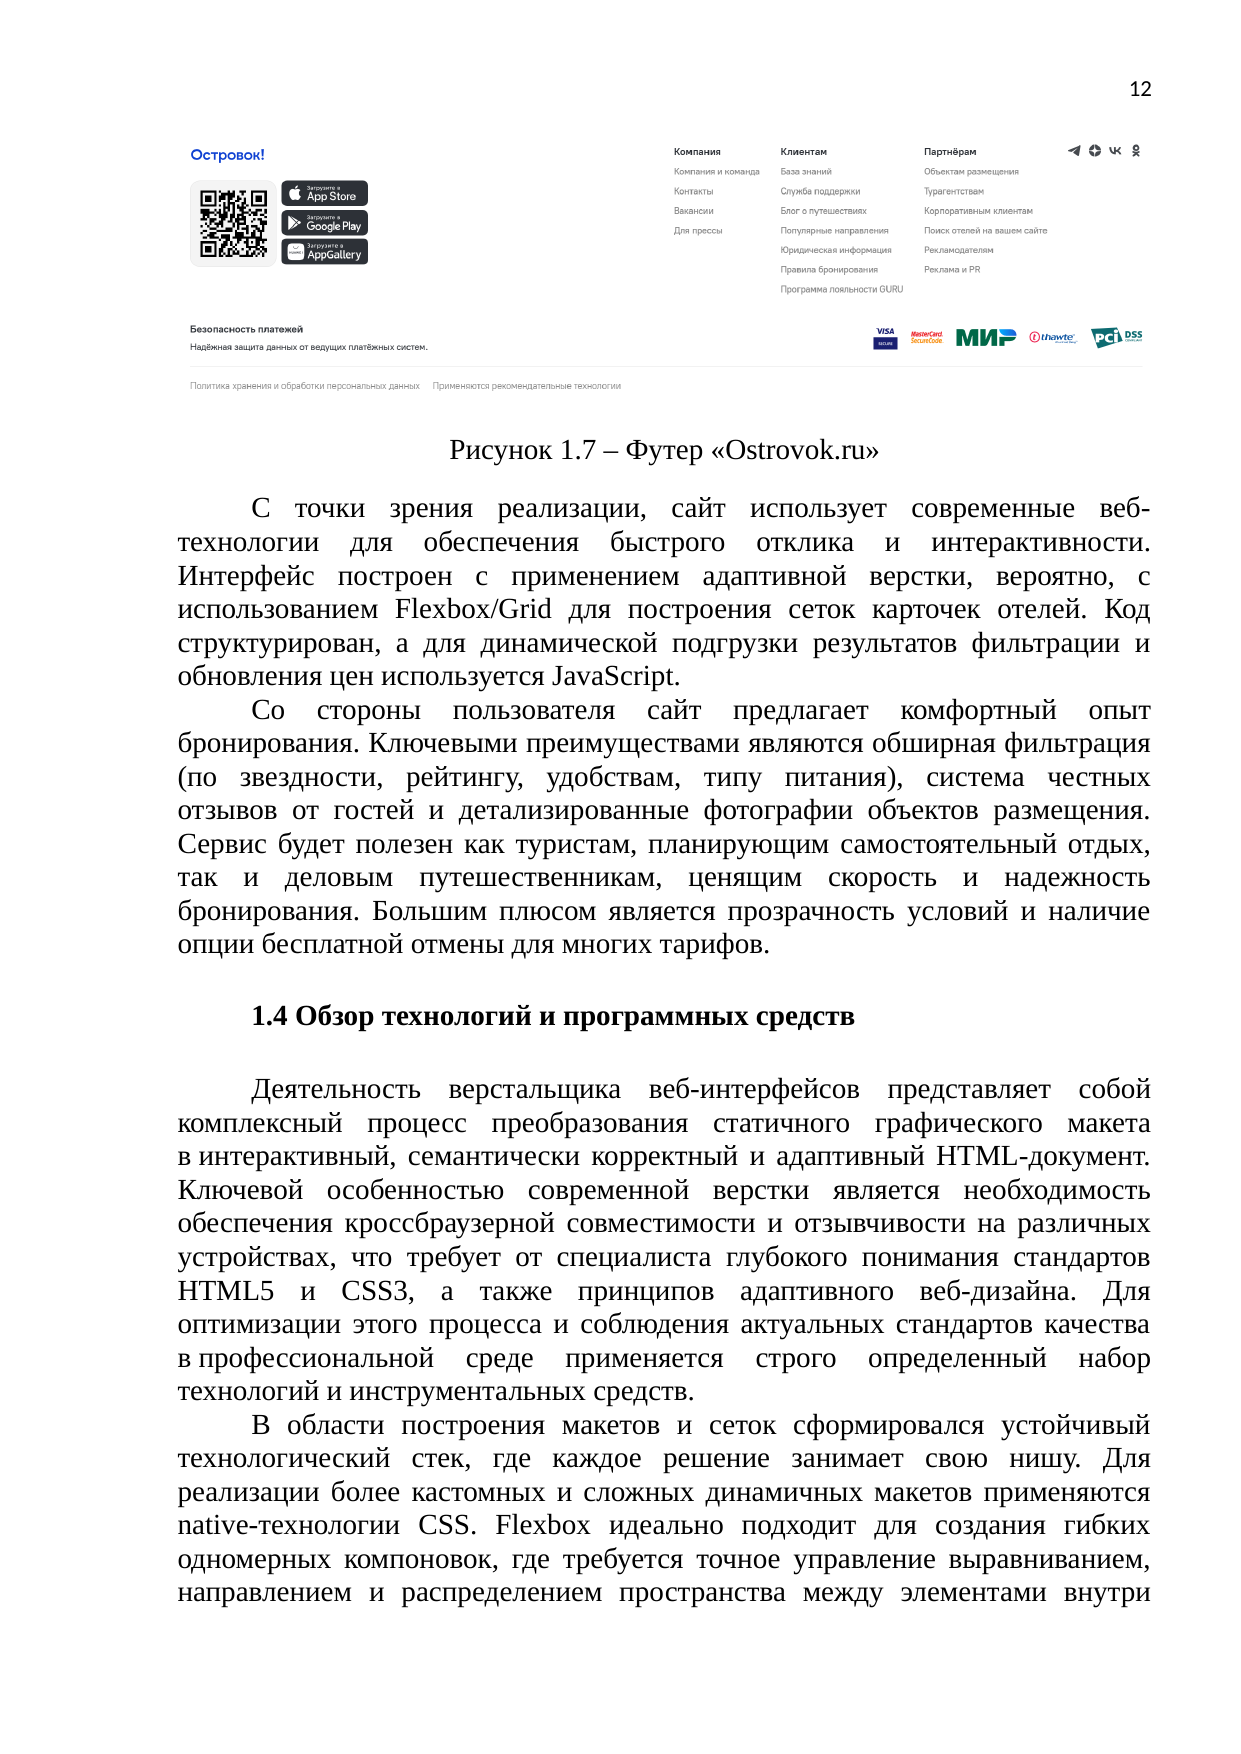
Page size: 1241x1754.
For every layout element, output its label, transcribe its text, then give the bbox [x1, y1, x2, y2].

subtitle 1.4 Обзор технологий и программных средств [177, 998, 1152, 1031]
picture [177, 130, 1152, 403]
text Деятельность верстальщика веб-интерфейсов представляет собой комплексный процесс преобразования статичного графического макета в интерактивный, семантически корректный и адаптивный HTML-документ. Ключевой особенностью современной верстки является необходимость обеспечения кроссбраузерной совместимости и отзывчивости на различных устройствах, что требует от специалиста глубокого понимания стандартов HTML5 и CSS3, а также принципов адаптивного веб-дизайна. Для оптимизации этого процесса и соблюдения актуальных стандартов качества в профессиональной среде применяется строго определенный набор технологий и инструментальных средств. [177, 1071, 1152, 1407]
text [177, 1407, 1152, 1608]
text Рисунок 1.7 – Футер «Ostrovok.ru» [177, 432, 1152, 466]
text Со стороны пользователя сайт предлагает комфортный опыт бронирования. Ключевыми преимуществами являются обширная фильтрация (по звездности, рейтингу, удобствам, типу питания), система честных отзывов от гостей и детализированные фотографии объектов размещения. Сервис будет полезен как туристам, планирующим самостоятельный отдых, так и деловым путешественникам, ценящим скорость и надежность бронирования. Большим плюсом является прозрачность условий и наличие опции бесплатной отмены для многих тарифов. [177, 692, 1152, 960]
text С точки зрения реализации, сайт использует современные веб-технологии для обеспечения быстрого отклика и интерактивности. Интерфейс построен с применением адаптивной верстки, вероятно, с использованием Flexbox/Grid для построения сеток карточек отелей. Код структурирован, а для динамической подгрузки результатов фильтрации и обновления цен используется JavaScript. [177, 491, 1152, 692]
